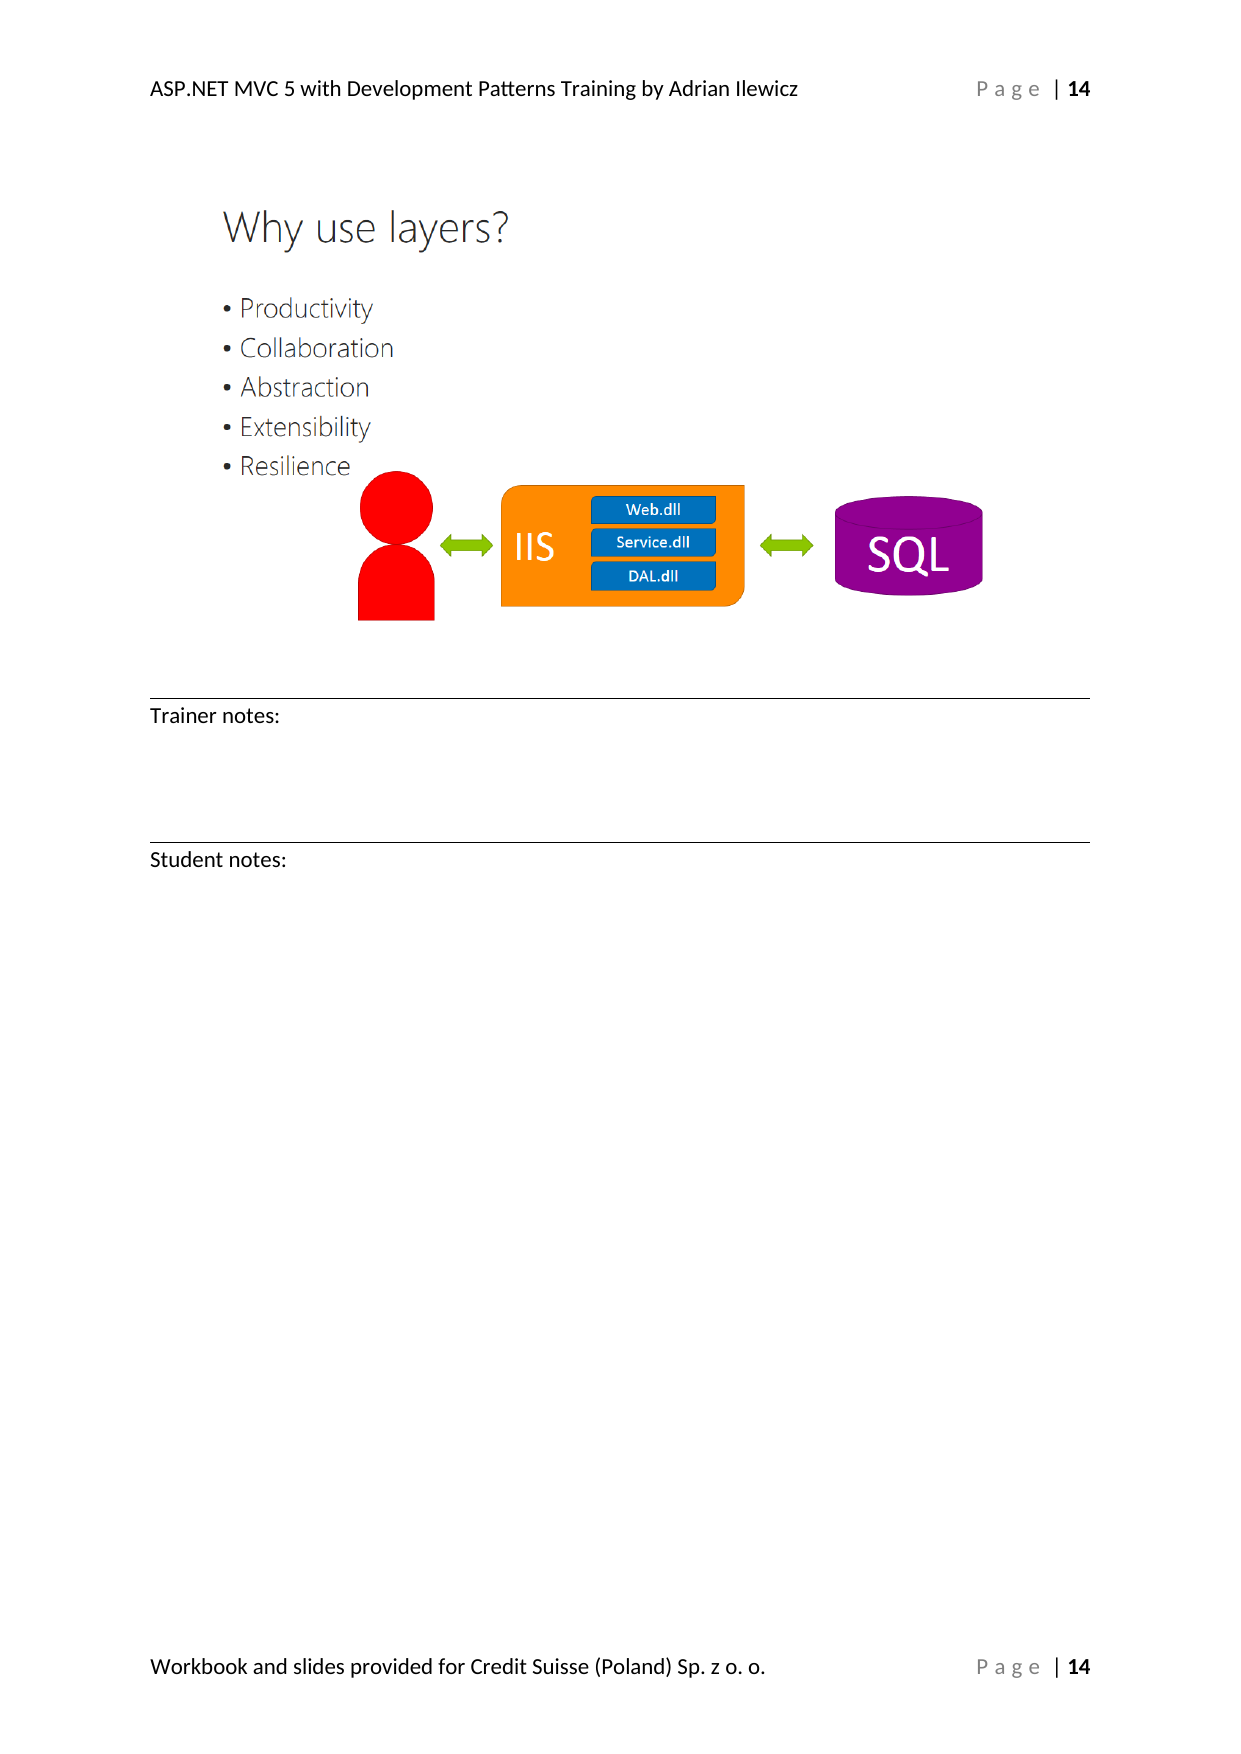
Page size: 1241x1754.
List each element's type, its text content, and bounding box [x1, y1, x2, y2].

text Student notes: [150, 843, 1090, 873]
picture [150, 149, 1090, 680]
text Trainer notes: [150, 699, 1090, 729]
